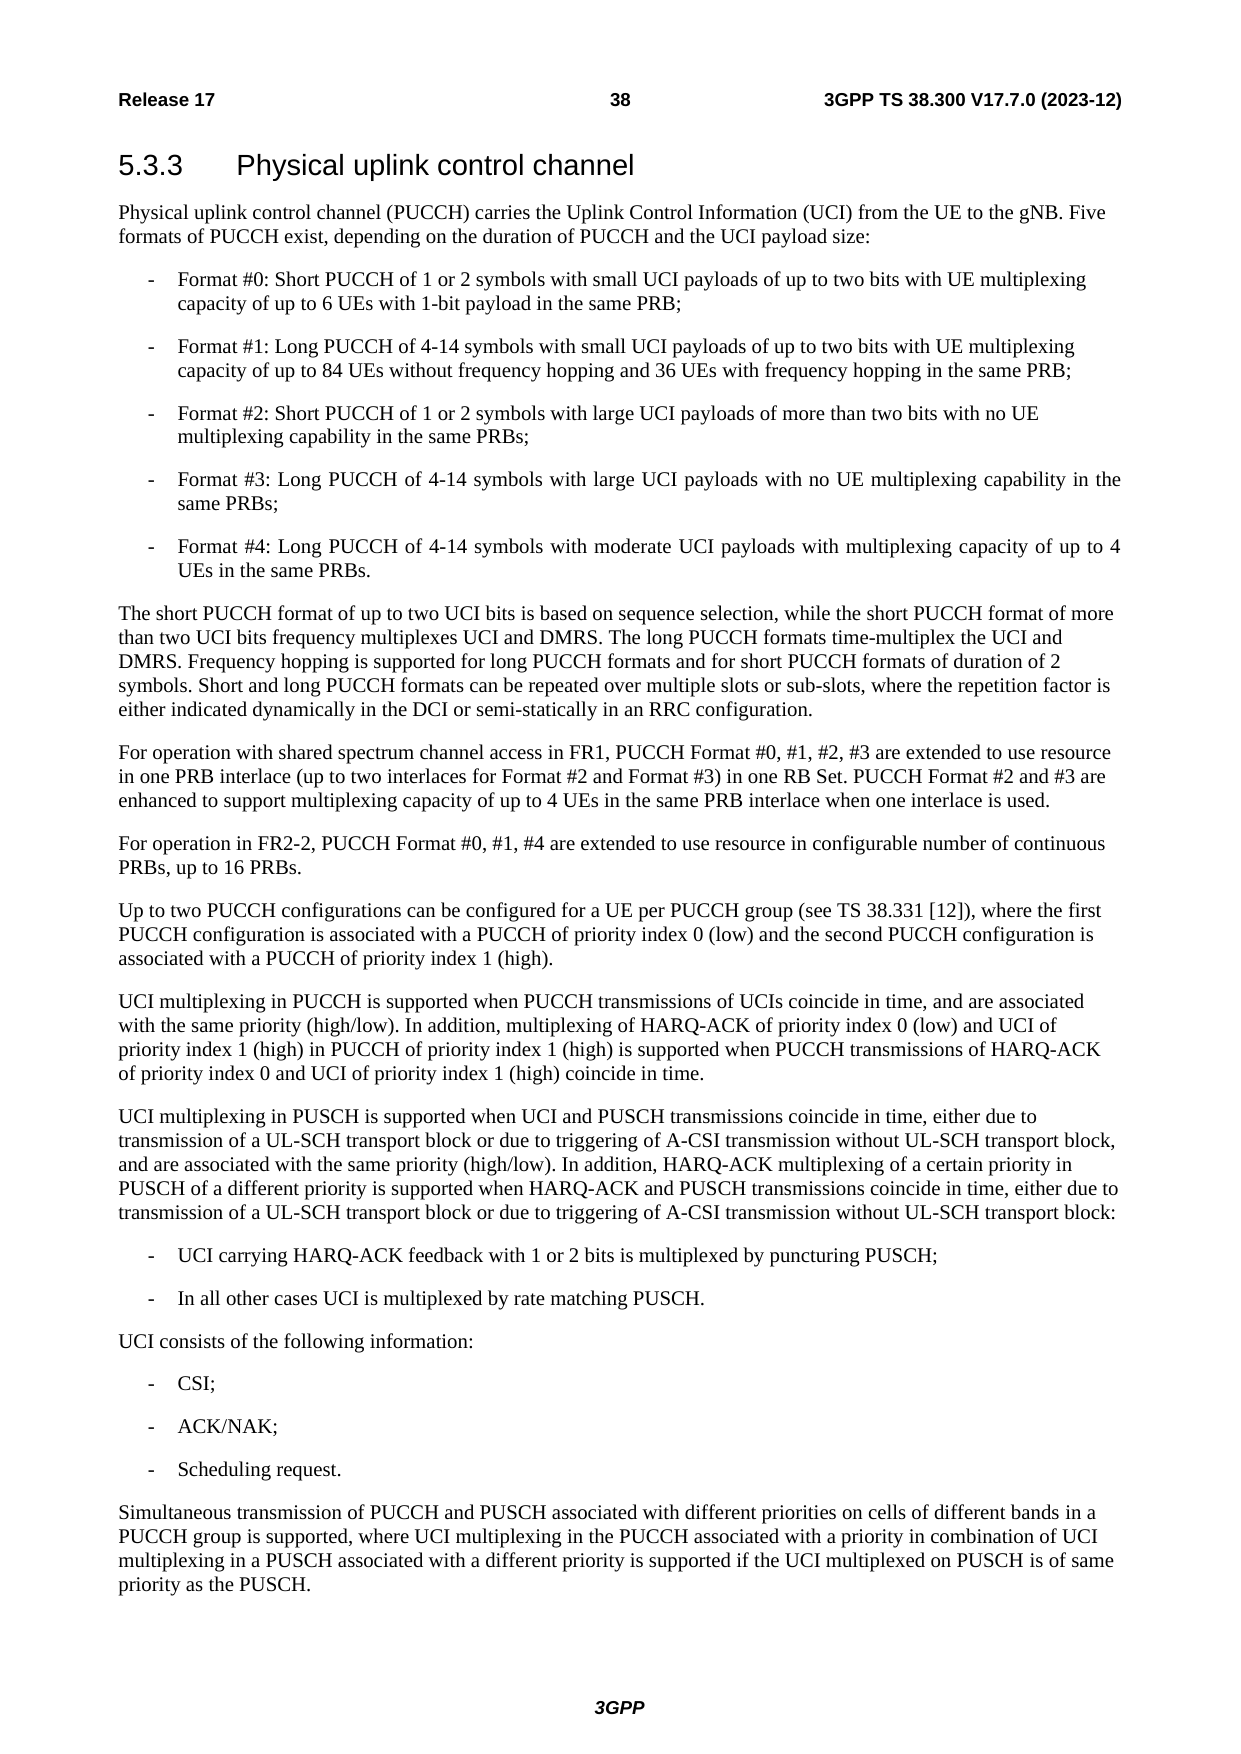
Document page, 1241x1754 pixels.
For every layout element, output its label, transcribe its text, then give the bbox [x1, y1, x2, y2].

text Physical uplink control channel (PUCCH) carries the Uplink Control Information (UCI) from the UE to the gNB. Five formats of PUCCH exist, depending on the duration of PUCCH and the UCI payload size: [118, 200, 1122, 248]
text - Format #3: Long PUCCH of 4-14 symbols with large UCI payloads with no UE multiplexing capability in the same PRBs; [148, 467, 1122, 515]
text - ACK/NAK; [148, 1414, 1122, 1438]
text Simultaneous transmission of PUCCH and PUSCH associated with different priorities on cells of different bands in a PUCCH group is supported, where UCI multiplexing in the PUCCH associated with a priority in combination of UCI multiplexing in a PUSCH associated with a different priority is supported if the UCI multiplexed on PUSCH is of same priority as the PUSCH. [118, 1500, 1122, 1596]
text For operation in FR2-2, PUCCH Format #0, #1, #4 are extended to use resource in configurable number of continuous PRBs, up to 16 PRBs. [118, 831, 1122, 879]
subtitle 5.3.3 Physical uplink control channel [118, 147, 1122, 181]
text - In all other cases UCI is multiplexed by rate matching PUSCH. [148, 1286, 1122, 1310]
text - Format #1: Long PUCCH of 4-14 symbols with small UCI payloads of up to two bits with UE multiplexing capacity of up to 84 UEs without frequency hopping and 36 UEs with frequency hopping in the same PRB; [148, 333, 1122, 382]
text - Format #4: Long PUCCH of 4-14 symbols with moderate UCI payloads with multiplexing capacity of up to 4 UEs in the same PRBs. [148, 534, 1122, 582]
text - UCI carrying HARQ-ACK feedback with 1 or 2 bits is multiplexed by puncturing PUSCH; [148, 1243, 1122, 1267]
text UCI multiplexing in PUSCH is supported when UCI and PUSCH transmissions coincide in time, either due to transmission of a UL-SCH transport block or due to triggering of A-CSI transmission without UL-SCH transport block, and are associated with the same priority (high/low). In addition, HARQ-ACK multiplexing of a certain priority in PUSCH of a different priority is supported when HARQ-ACK and PUSCH transmissions coincide in time, either due to transmission of a UL-SCH transport block or due to triggering of A-CSI transmission without UL-SCH transport block: [118, 1104, 1122, 1224]
text For operation with shared spectrum channel access in FR1, PUCCH Format #0, #1, #2, #3 are extended to use resource in one PRB interlace (up to two interlaces for Format #2 and Format #3) in one RB Set. PUCCH Format #2 and #3 are enhanced to support multiplexing capacity of up to 4 UEs in the same PRB interlace when one interlace is used. [118, 740, 1122, 812]
text The short PUCCH format of up to two UCI bits is based on sequence selection, while the short PUCCH format of more than two UCI bits frequency multiplexes UCI and DMRS. The long PUCCH formats time-multiplex the UCI and DMRS. Frequency hopping is supported for long PUCCH formats and for short PUCCH formats of duration of 2 symbols. Short and long PUCCH formats can be repeated over multiple slots or sub-slots, where the repetition factor is either indicated dynamically in the DCI or semi-statically in an RRC configuration. [118, 601, 1122, 721]
text - Format #0: Short PUCCH of 1 or 2 symbols with small UCI payloads of up to two bits with UE multiplexing capacity of up to 6 UEs with 1-bit payload in the same PRB; [148, 267, 1122, 315]
text Up to two PUCCH configurations can be configured for a UE per PUCCH group (see TS 38.331 [12]), where the first PUCCH configuration is associated with a PUCCH of priority index 0 (low) and the second PUCCH configuration is associated with a PUCCH of priority index 1 (high). [118, 898, 1122, 970]
text - Scheduling request. [148, 1457, 1122, 1481]
text UCI multiplexing in PUCCH is supported when PUCCH transmissions of UCIs coincide in time, and are associated with the same priority (high/low). In addition, multiplexing of HARQ-ACK of priority index 0 (low) and UCI of priority index 1 (high) in PUCCH of priority index 1 (high) is supported when PUCCH transmissions of HARQ-ACK of priority index 0 and UCI of priority index 1 (high) coincide in time. [118, 989, 1122, 1085]
text - CSI; [148, 1371, 1122, 1395]
text UCI consists of the following information: [118, 1328, 1122, 1353]
text - Format #2: Short PUCCH of 1 or 2 symbols with large UCI payloads of more than two bits with no UE multiplexing capability in the same PRBs; [148, 400, 1122, 448]
